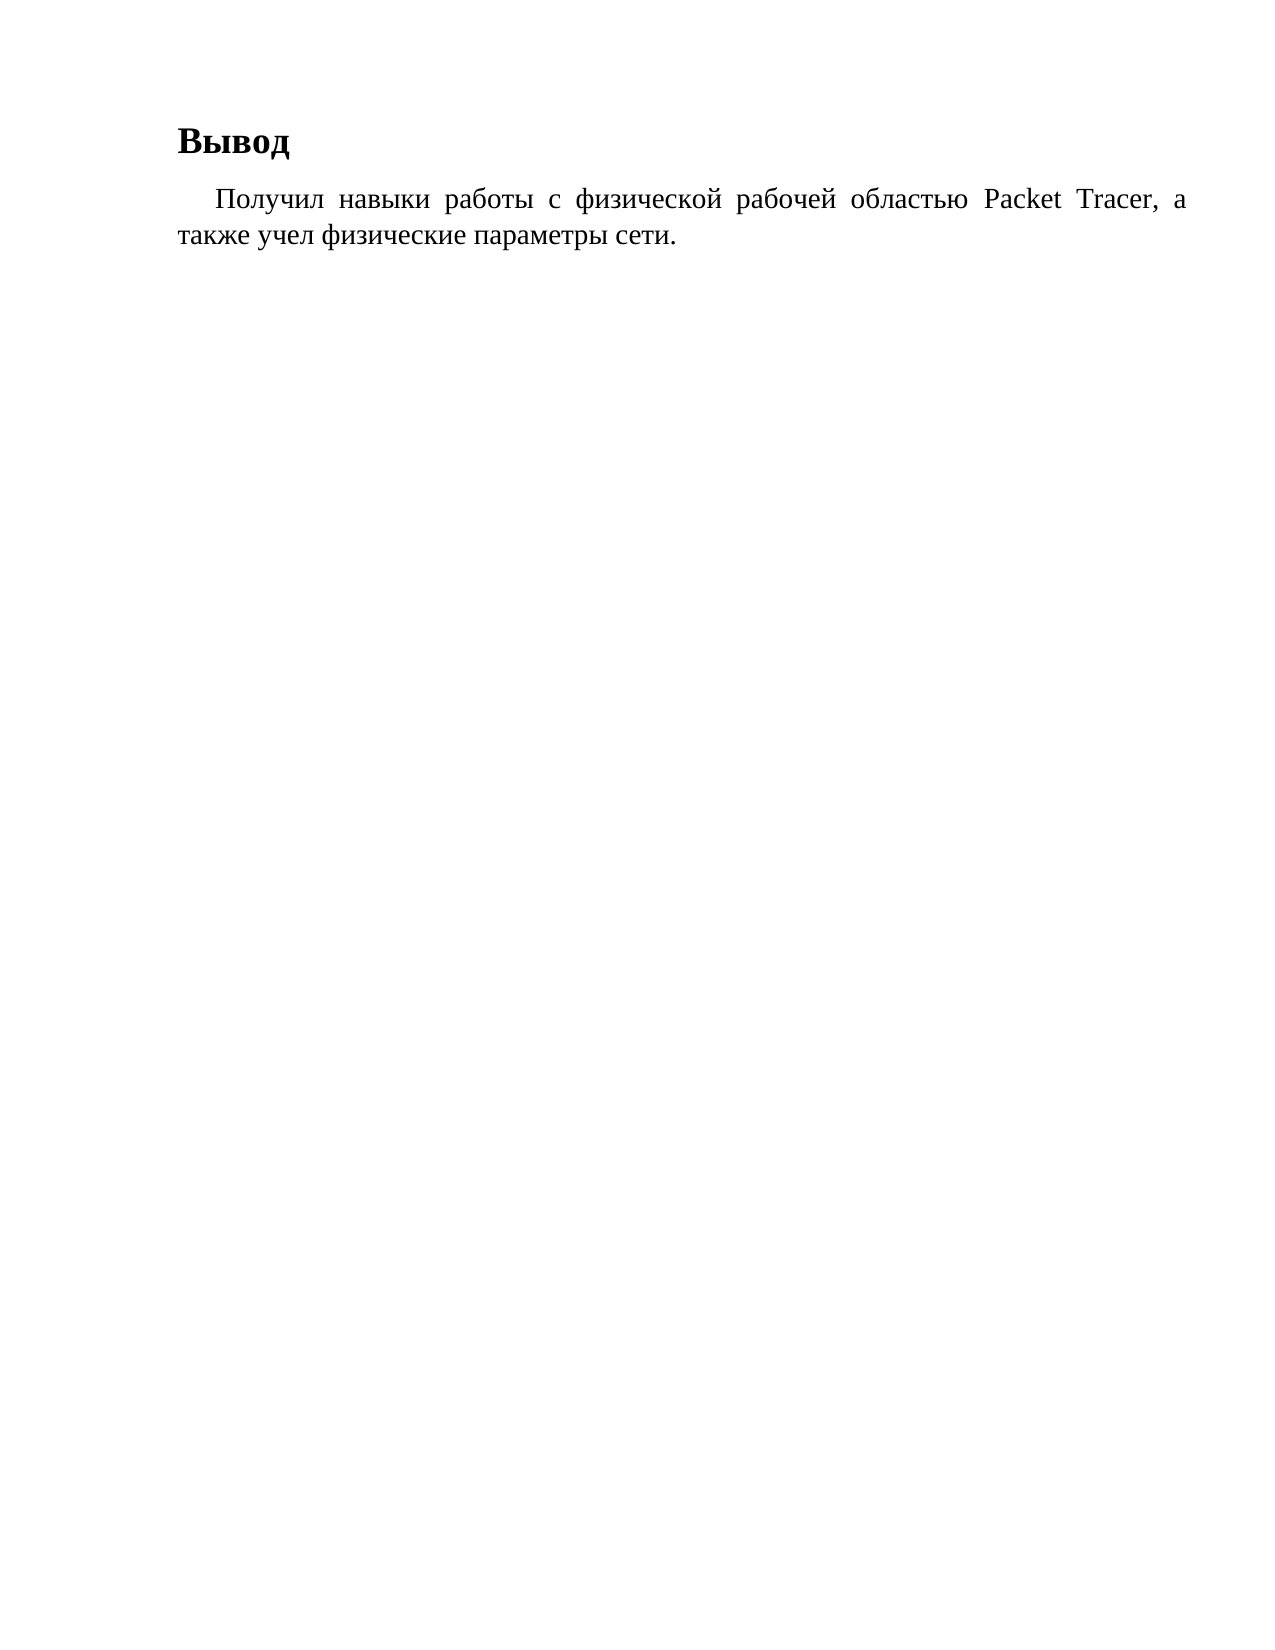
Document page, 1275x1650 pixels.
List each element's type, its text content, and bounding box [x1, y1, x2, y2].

text Вывод [177, 118, 1186, 161]
text Получил навыки работы с физической рабочей областью Packet Tracer, а также учел физические параметры сети. [177, 181, 1186, 251]
